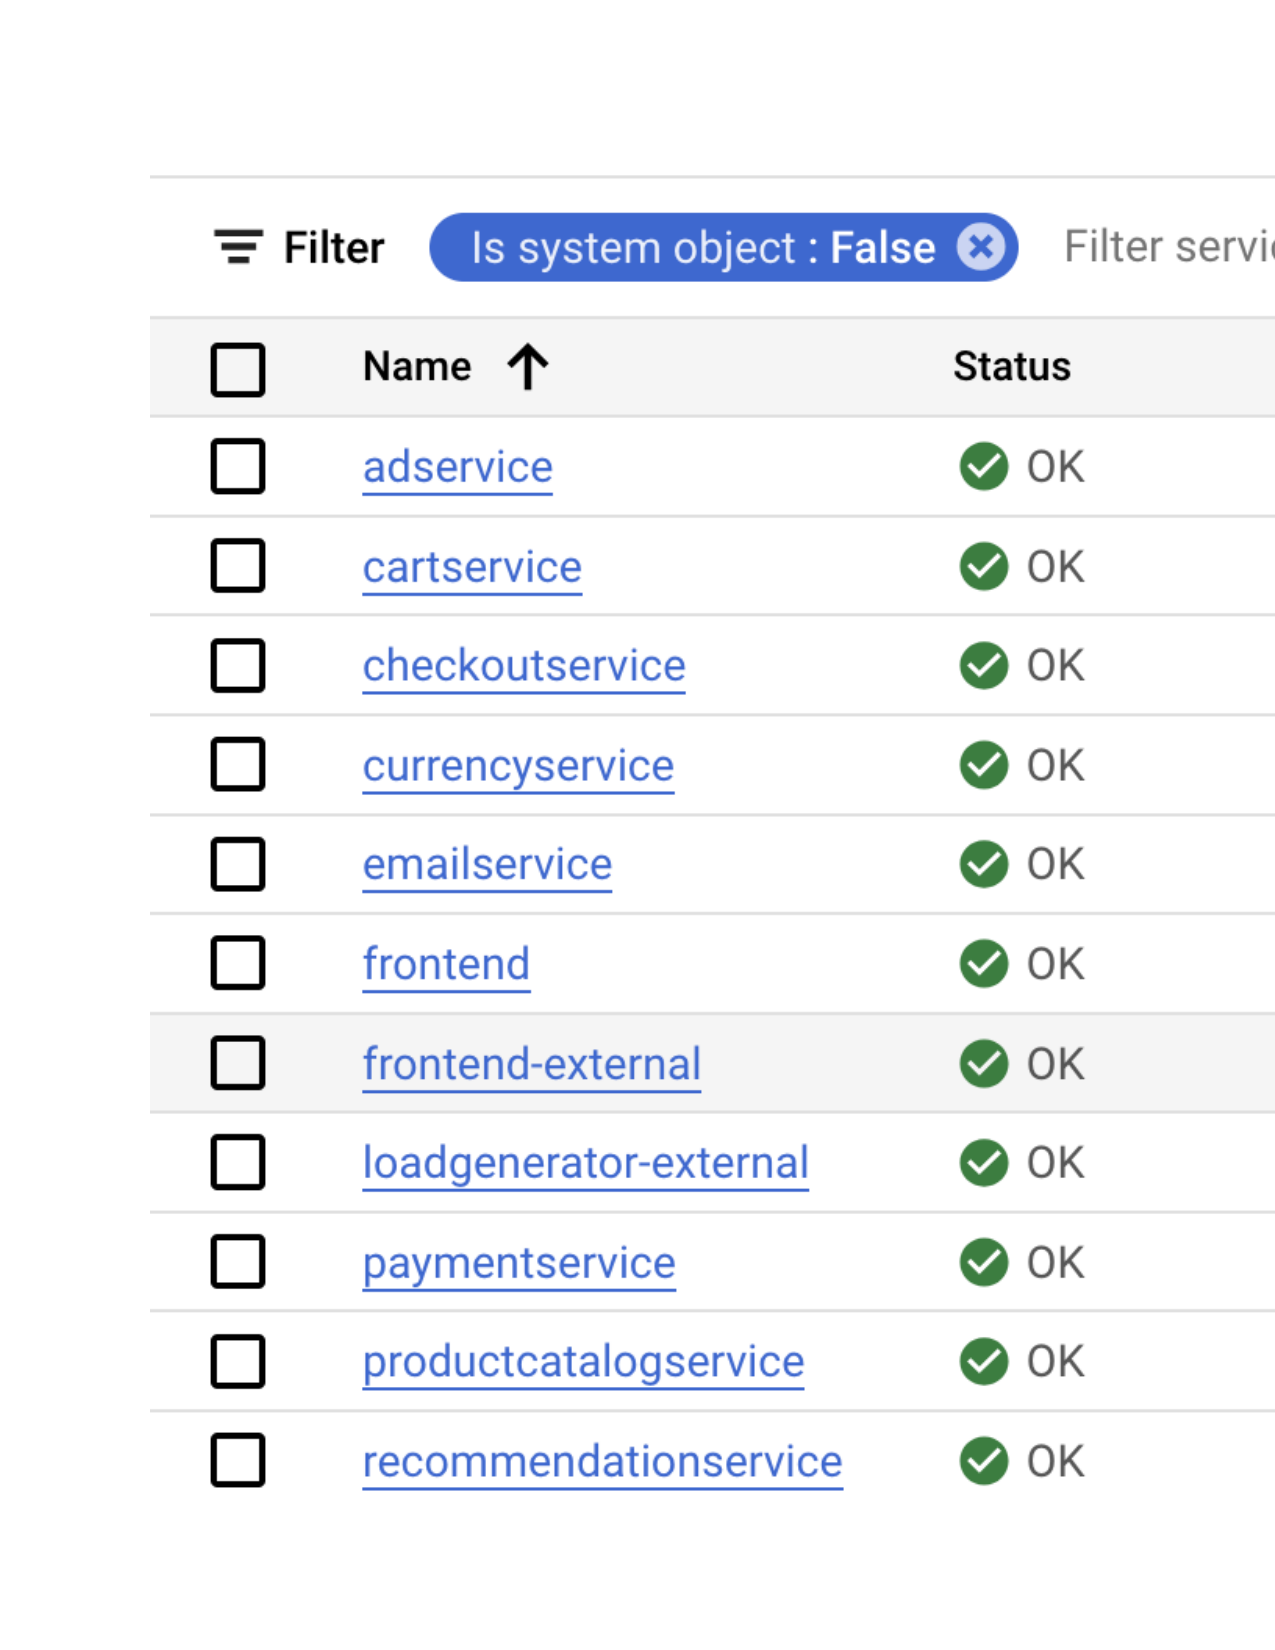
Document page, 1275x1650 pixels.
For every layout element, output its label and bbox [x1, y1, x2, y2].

picture [150, 150, 1275, 1501]
